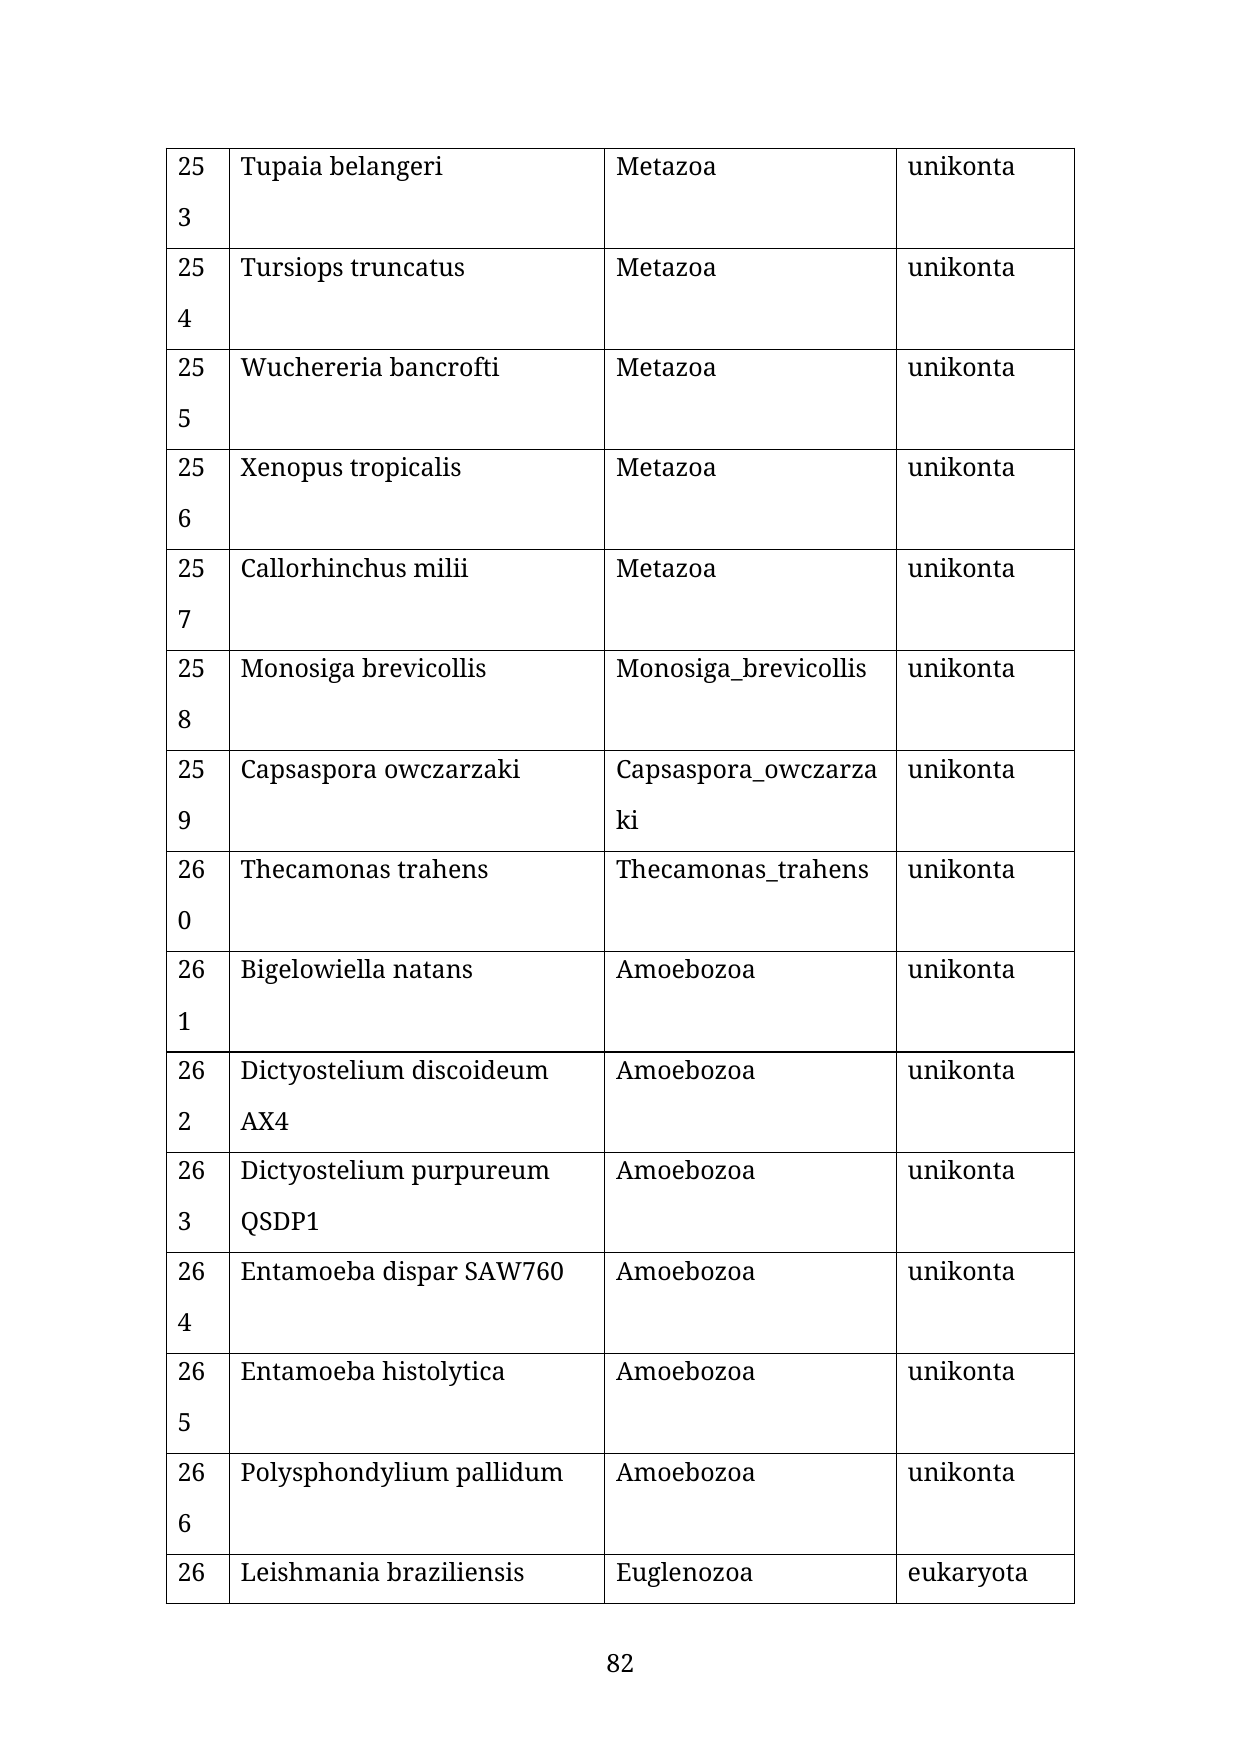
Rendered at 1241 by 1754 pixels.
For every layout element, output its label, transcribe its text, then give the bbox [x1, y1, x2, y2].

table_cell unikonta [897, 651, 1074, 750]
table_cell Amoebozoa [605, 1053, 896, 1152]
table_cell Amoebozoa [605, 952, 896, 1051]
table_cell Thecamonas trahens [230, 852, 604, 951]
table_cell unikonta [897, 1253, 1074, 1353]
table_cell Dictyostelium discoideum AX4 [230, 1053, 604, 1152]
table_cell Callorhinchus milii [230, 550, 604, 650]
table_cell 265 [167, 1354, 229, 1453]
table_cell 257 [167, 550, 229, 650]
table_cell 258 [167, 651, 229, 750]
table_cell Capsaspora owczarzaki [230, 751, 604, 851]
table_cell Bigelowiella natans [230, 952, 604, 1051]
table_cell 253 [167, 149, 229, 248]
table_cell Tursiops truncatus [230, 249, 604, 348]
table_cell 259 [167, 751, 229, 851]
table_cell unikonta [897, 1053, 1074, 1152]
table_cell 256 [167, 450, 229, 549]
table_cell Amoebozoa [605, 1454, 896, 1553]
table_cell unikonta [897, 751, 1074, 851]
table_cell Metazoa [605, 249, 896, 348]
table_cell unikonta [897, 852, 1074, 951]
table_cell Dictyostelium purpureum QSDP1 [230, 1153, 604, 1252]
table_cell unikonta [897, 350, 1074, 449]
table_cell Thecamonas_trahens [605, 852, 896, 951]
table_cell unikonta [897, 450, 1074, 549]
table_cell unikonta [897, 249, 1074, 348]
table_cell Entamoeba dispar SAW760 [230, 1253, 604, 1353]
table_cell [230, 1555, 604, 1603]
table_cell Metazoa [605, 350, 896, 449]
table_cell 263 [167, 1153, 229, 1252]
table_cell 262 [167, 1053, 229, 1152]
table_cell Metazoa [605, 149, 896, 248]
table_cell 266 [167, 1454, 229, 1553]
table_cell unikonta [897, 1354, 1074, 1453]
table_cell unikonta [897, 149, 1074, 248]
table_cell Tupaia belangeri [230, 149, 604, 248]
table_cell 267 [167, 1555, 229, 1603]
table_cell Euglenozoa [605, 1555, 896, 1603]
table_cell unikonta [897, 1454, 1074, 1553]
table_cell Amoebozoa [605, 1354, 896, 1453]
table_cell 254 [167, 249, 229, 348]
table_cell Entamoeba histolytica [230, 1354, 604, 1453]
table_cell eukaryota [897, 1555, 1074, 1603]
table_cell Amoebozoa [605, 1153, 896, 1252]
table_cell 255 [167, 350, 229, 449]
table_cell 261 [167, 952, 229, 1051]
table_cell Wuchereria bancrofti [230, 350, 604, 449]
table_cell Metazoa [605, 550, 896, 650]
table_cell Monosiga brevicollis [230, 651, 604, 750]
table_cell 260 [167, 852, 229, 951]
table_cell unikonta [897, 952, 1074, 1051]
table_cell Xenopus tropicalis [230, 450, 604, 549]
table_cell Metazoa [605, 450, 896, 549]
table_cell Capsaspora_owczarzaki [605, 751, 896, 851]
table_cell Monosiga_brevicollis [605, 651, 896, 750]
table_cell Amoebozoa [605, 1253, 896, 1353]
table_cell unikonta [897, 550, 1074, 650]
table_cell unikonta [897, 1153, 1074, 1252]
table_cell Polysphondylium pallidum [230, 1454, 604, 1553]
table_cell 264 [167, 1253, 229, 1353]
